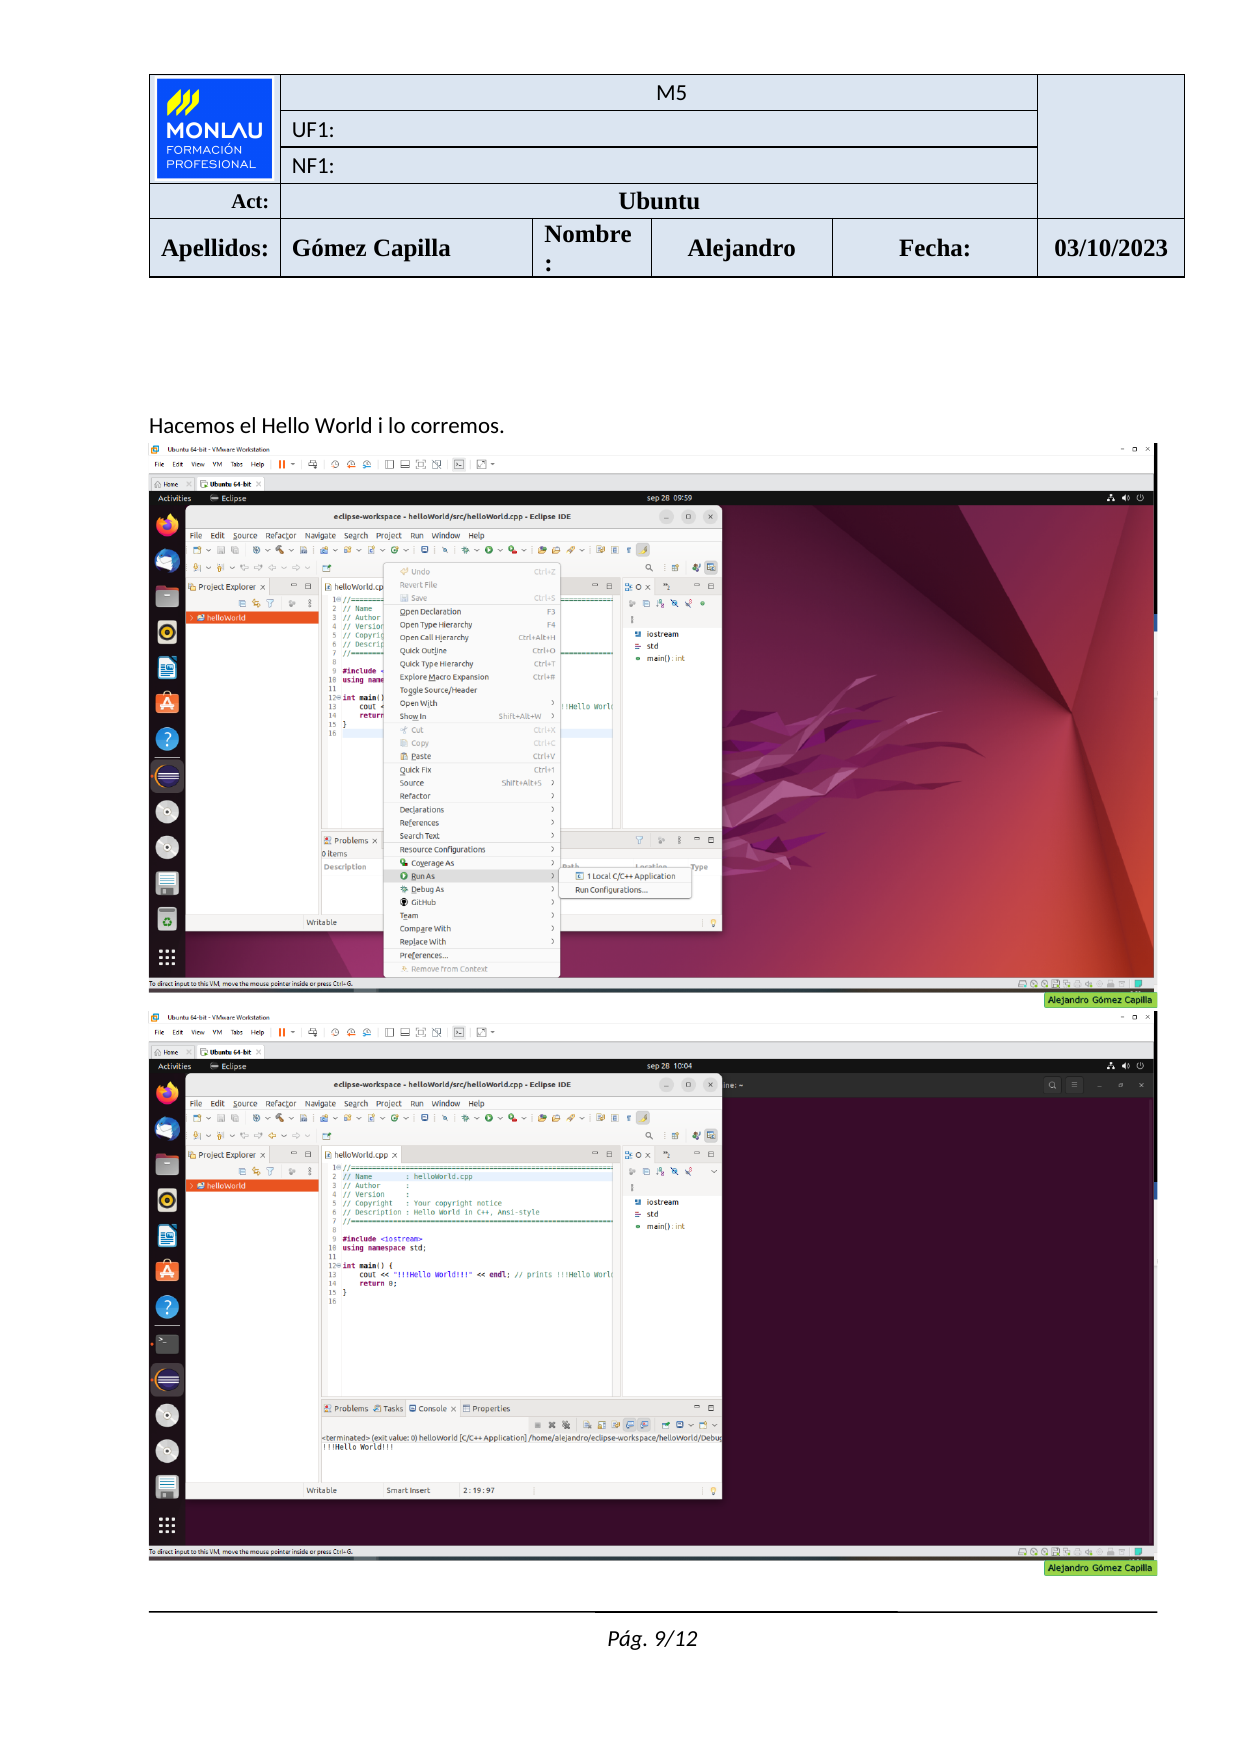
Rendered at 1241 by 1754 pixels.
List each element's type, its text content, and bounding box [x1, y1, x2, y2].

picture [154, 76, 275, 181]
picture [148, 443, 1158, 1008]
picture [148, 1011, 1158, 1576]
text Hacemos el Hello World i lo corremos. [149, 411, 1157, 443]
